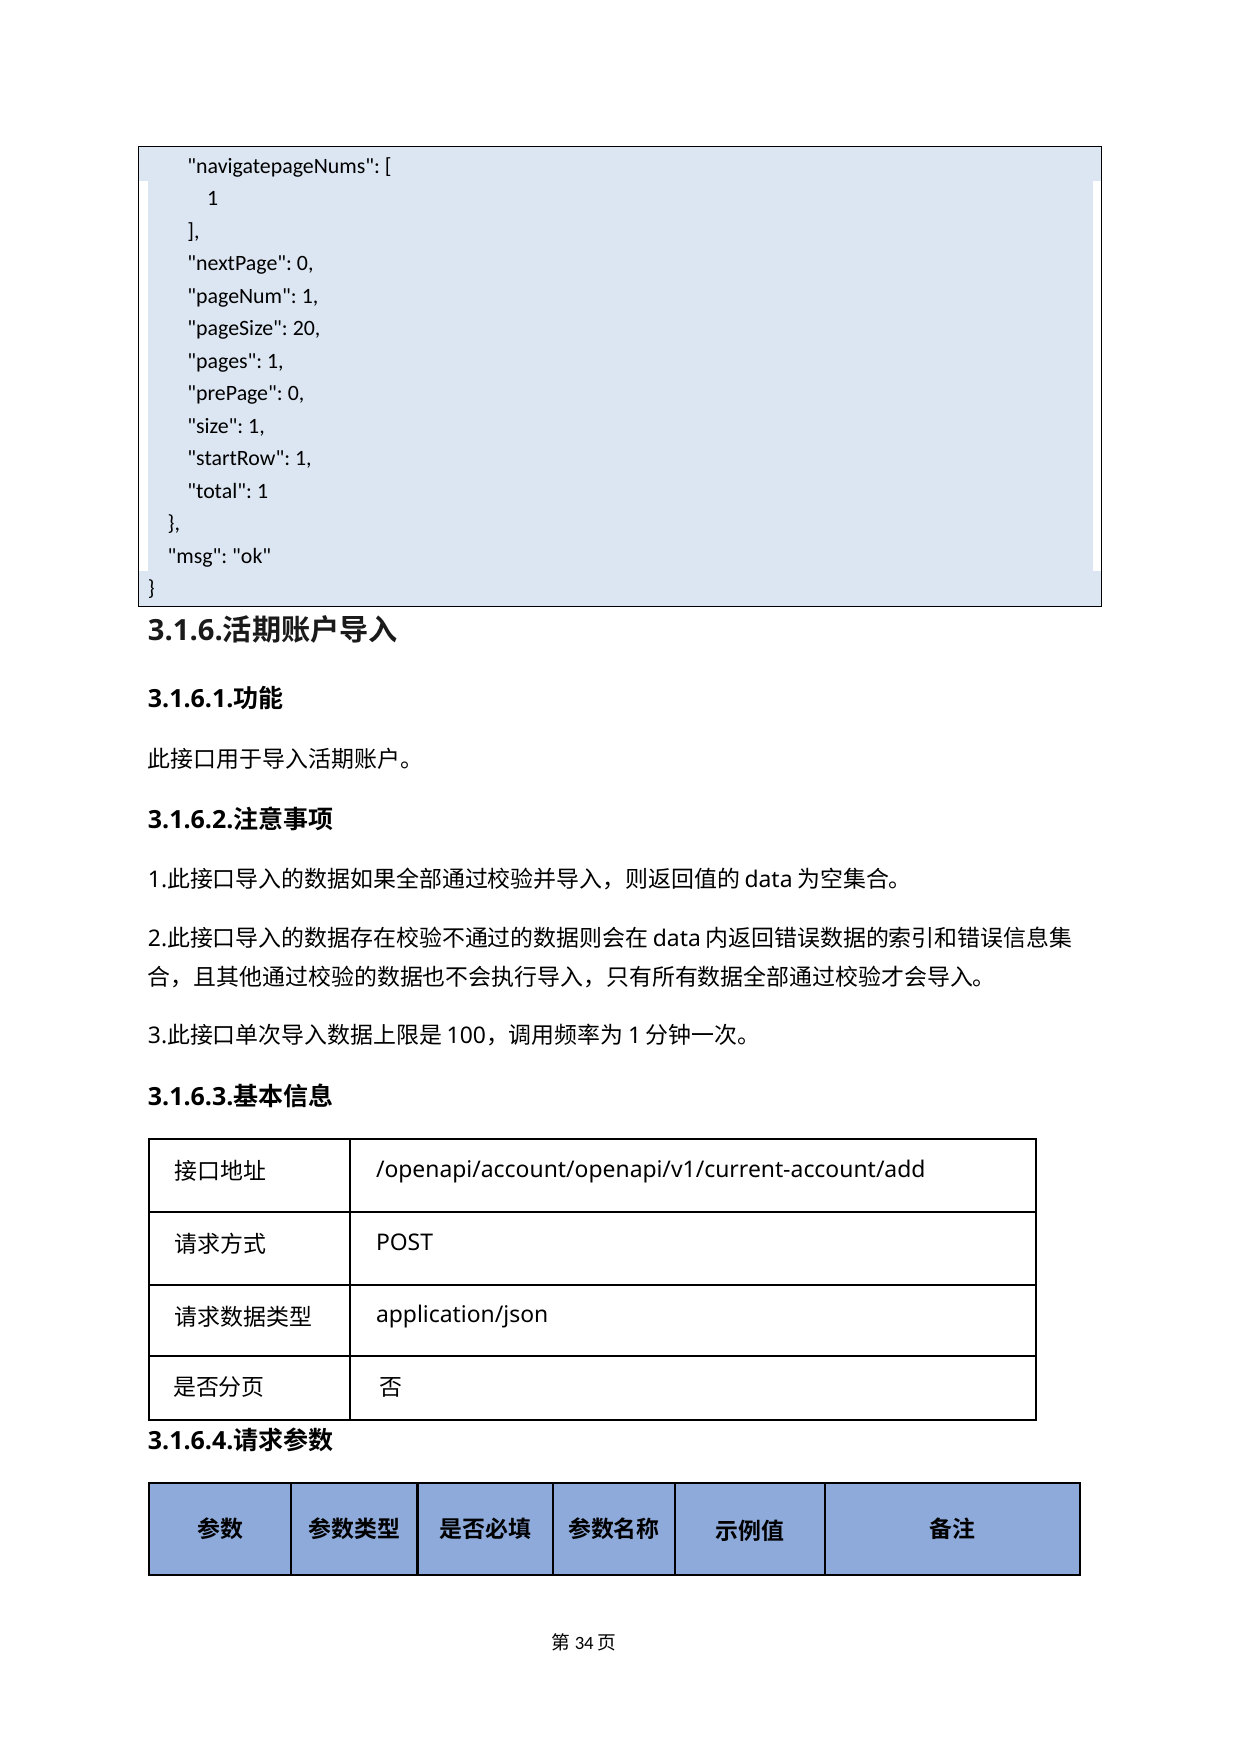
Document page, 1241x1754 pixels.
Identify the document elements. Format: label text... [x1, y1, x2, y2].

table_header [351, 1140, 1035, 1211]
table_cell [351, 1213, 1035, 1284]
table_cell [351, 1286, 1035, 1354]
text 1 [148, 181, 1093, 214]
text "pageNum": 1, [148, 279, 1093, 311]
text 3.此接口单次导入数据上限是100，调用频率为1分钟一次。 [148, 1017, 1093, 1051]
text "pages": 1, [148, 344, 1093, 376]
subtitle 3.1.6.2.注意事项 [148, 799, 1093, 836]
text "pageSize": 20, [148, 311, 1093, 344]
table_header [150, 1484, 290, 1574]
subtitle 3.1.6.3.基本信息 [148, 1077, 1093, 1113]
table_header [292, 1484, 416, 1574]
text "nextPage": 0, [148, 246, 1093, 279]
text "msg": "ok" [148, 539, 1093, 568]
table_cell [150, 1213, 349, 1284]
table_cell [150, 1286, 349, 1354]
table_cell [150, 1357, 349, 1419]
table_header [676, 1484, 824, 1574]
text "startRow": 1, [148, 441, 1093, 474]
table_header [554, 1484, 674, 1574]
text 此接口用于导入活期账户。 [148, 741, 1093, 774]
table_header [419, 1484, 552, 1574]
text "navigatepageNums": [ [139, 147, 1101, 181]
text "total": 1 [148, 474, 1093, 506]
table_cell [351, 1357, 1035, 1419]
subtitle 3.1.6.1.功能 [148, 679, 1093, 715]
text }, [148, 506, 1093, 539]
text 2.此接口导入的数据存在校验不通过的数据则会在data内返回错误数据的索引和错误信息集合，且其他通过校验的数据也不会执行导入，只有所有数据全部通过校验才会导入。 [148, 920, 1093, 992]
subtitle 3.1.6.活期账户导入 [148, 607, 1093, 649]
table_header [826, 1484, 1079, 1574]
text ], [148, 214, 1093, 246]
text "prePage": 0, [148, 376, 1093, 409]
text } [139, 568, 1101, 606]
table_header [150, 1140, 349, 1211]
text "size": 1, [148, 409, 1093, 441]
text 1.此接口导入的数据如果全部通过校验并导入，则返回值的data为空集合。 [148, 861, 1093, 894]
subtitle 3.1.6.4.请求参数 [148, 1421, 1093, 1457]
